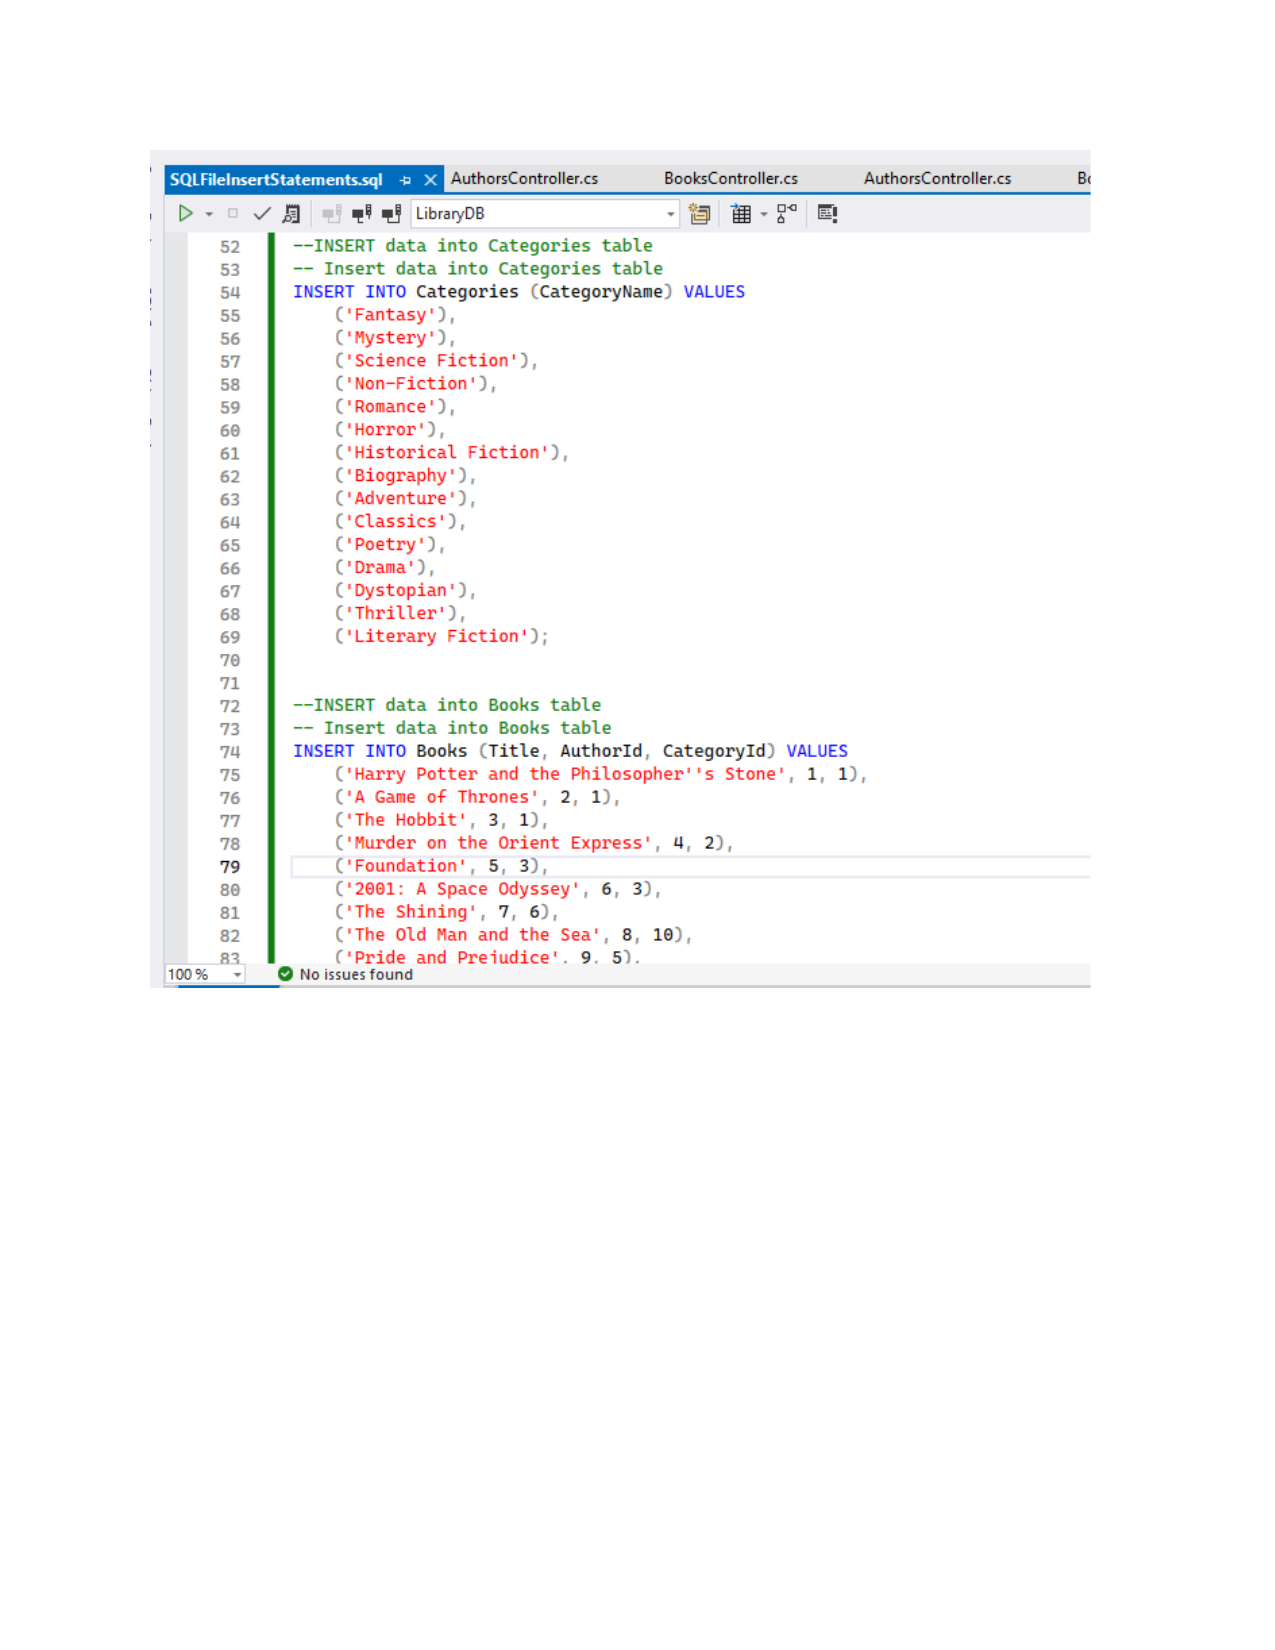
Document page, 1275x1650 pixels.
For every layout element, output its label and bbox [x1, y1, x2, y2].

picture [150, 150, 1091, 988]
